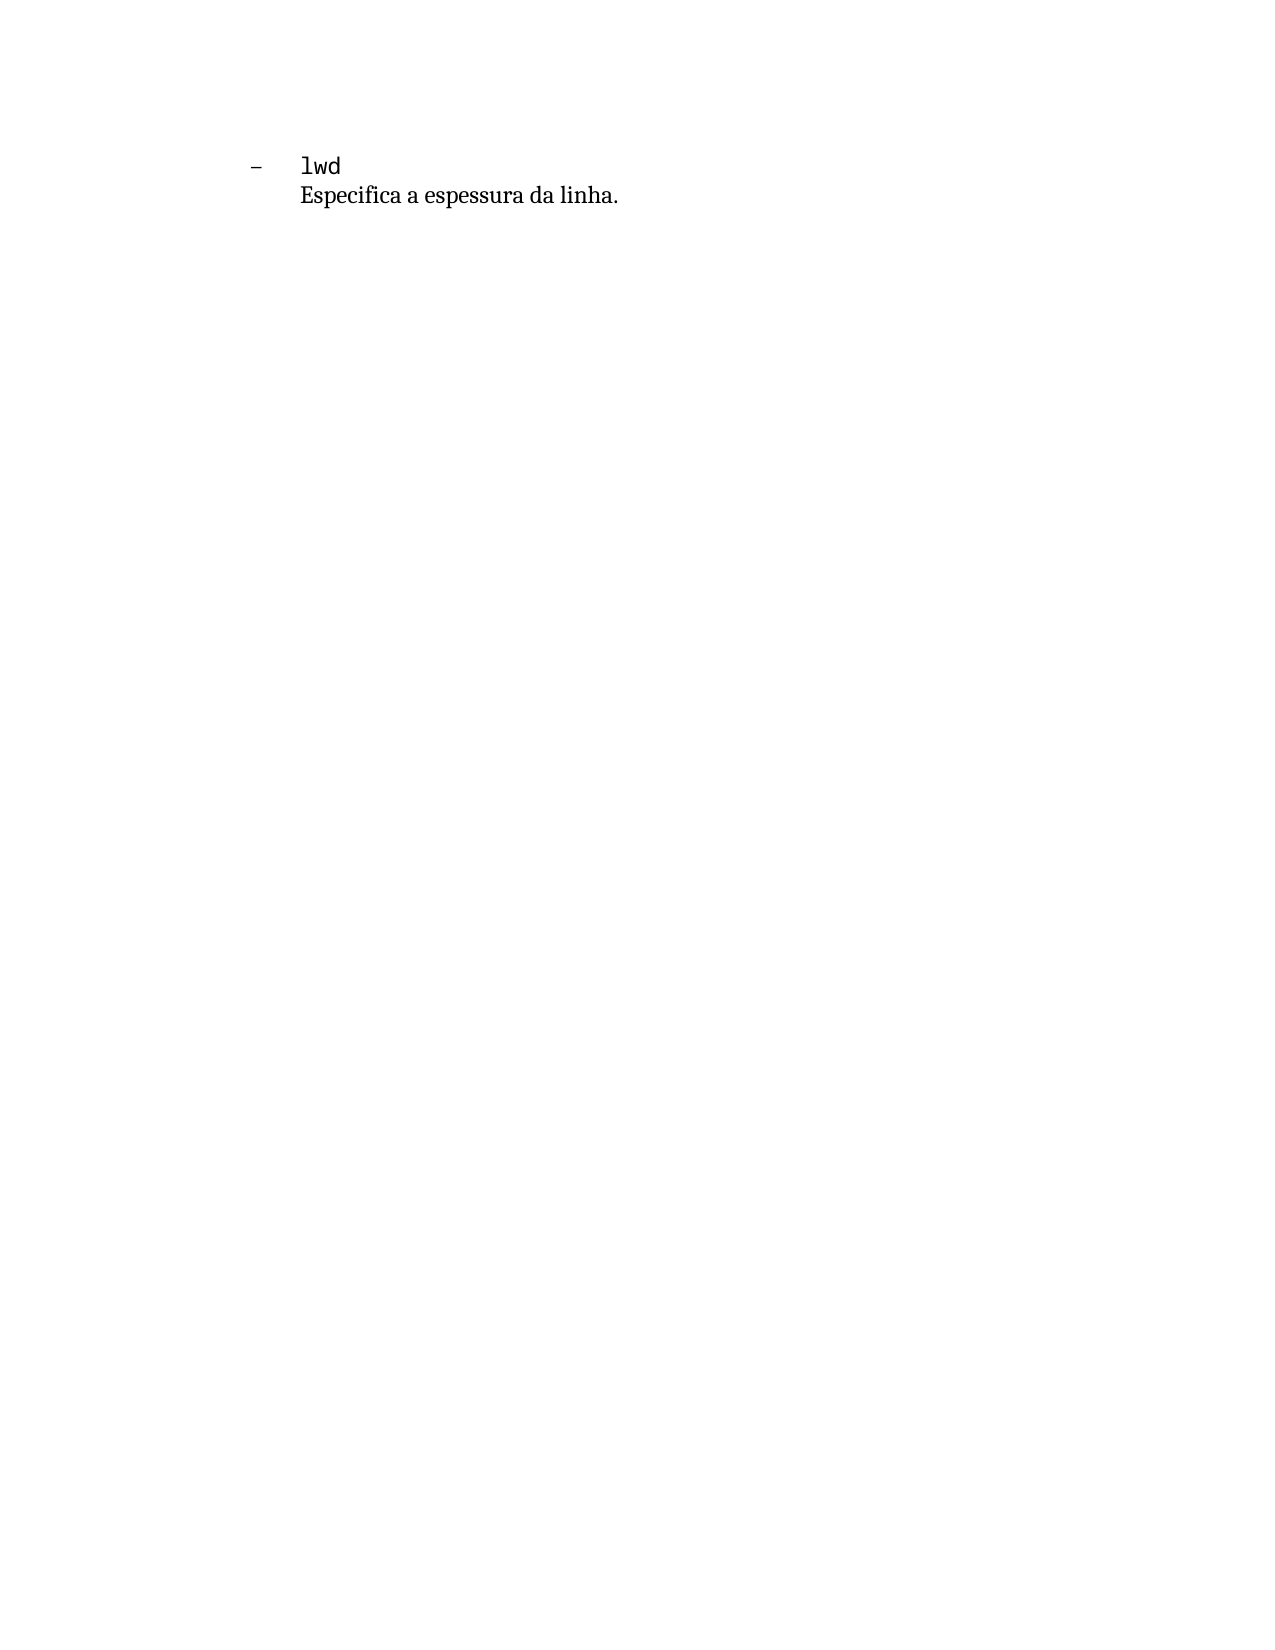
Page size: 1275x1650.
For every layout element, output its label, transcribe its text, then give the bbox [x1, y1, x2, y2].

list lwd Especifica a espessura da linha. [250, 150, 1125, 239]
